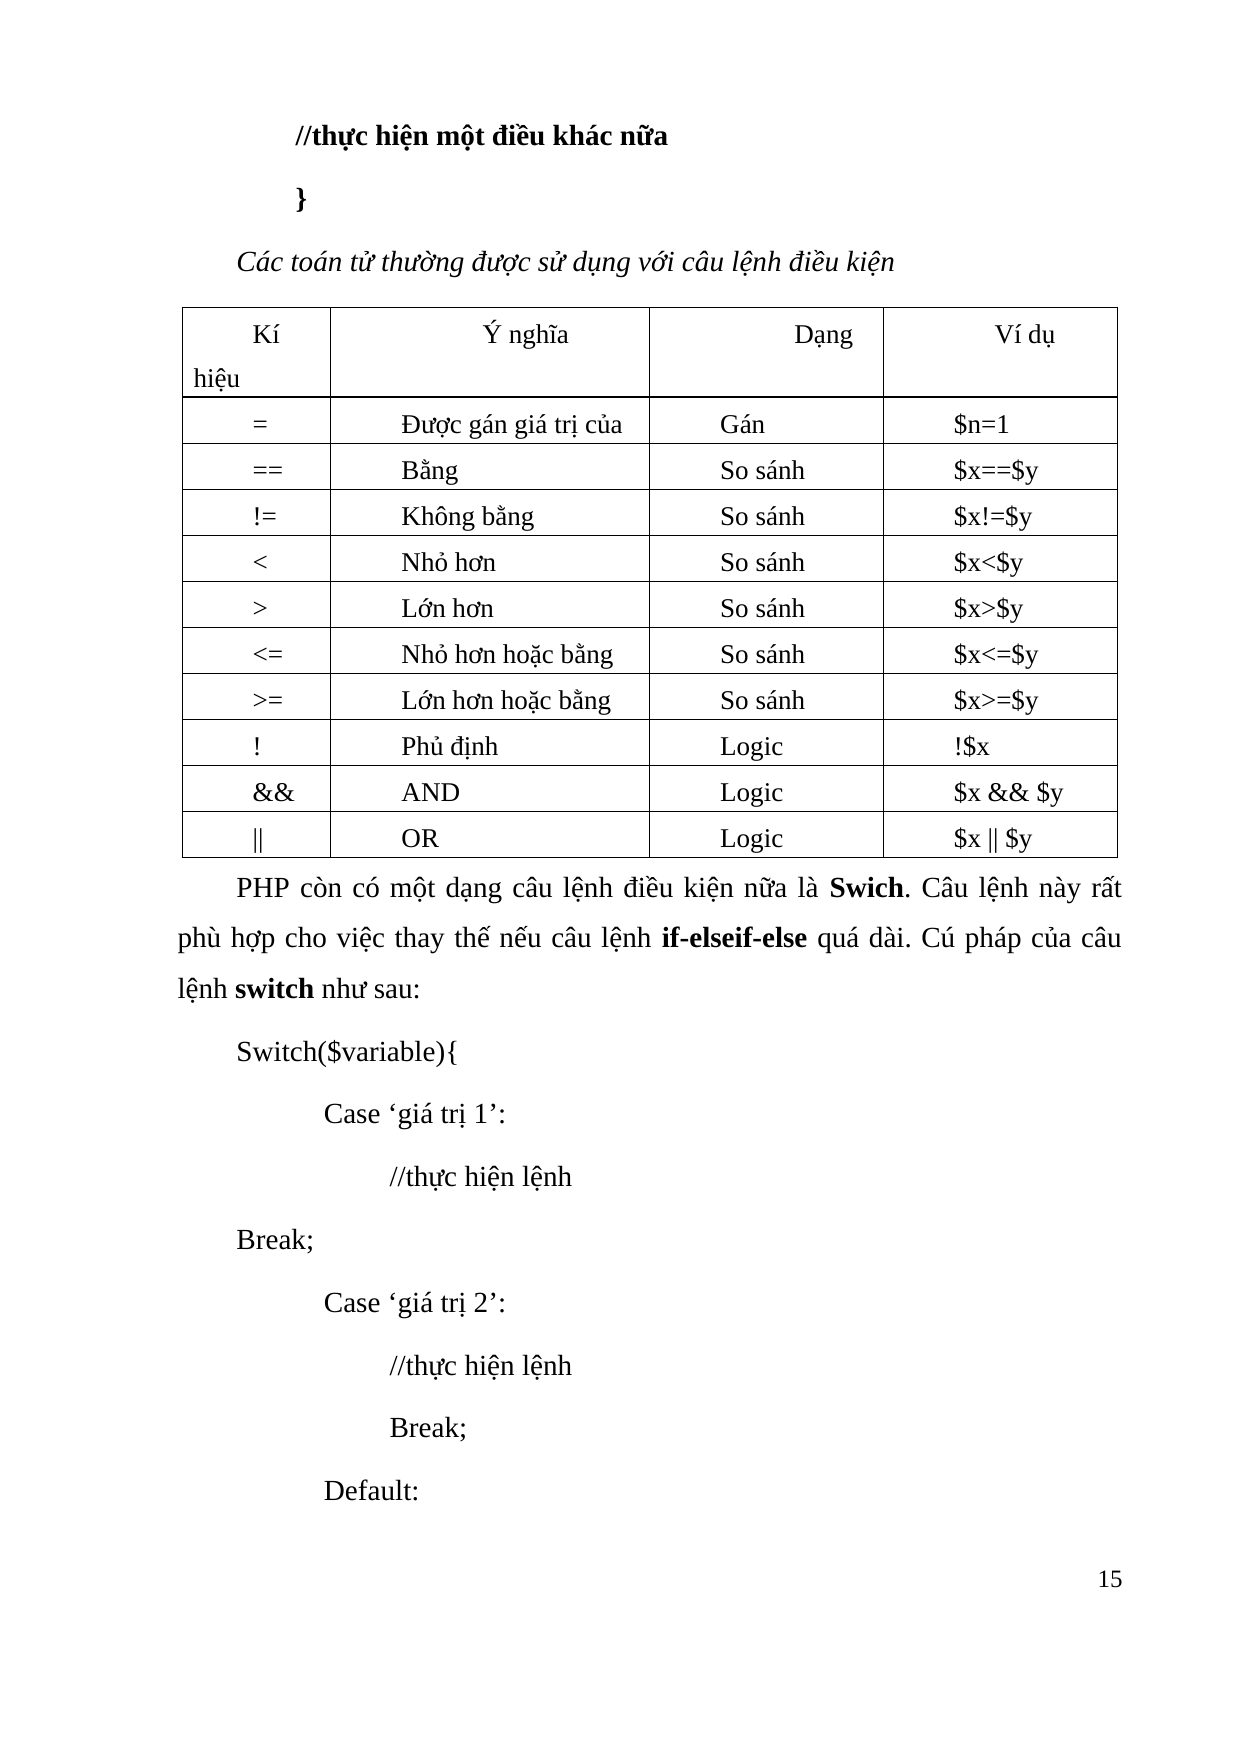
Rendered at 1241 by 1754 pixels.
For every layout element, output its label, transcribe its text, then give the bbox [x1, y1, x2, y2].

table_cell Phủ định [331, 720, 649, 765]
text //thực hiện lệnh [177, 1348, 1122, 1381]
text //thực hiện lệnh [177, 1159, 1122, 1193]
table_cell && [183, 766, 330, 811]
table_cell > [183, 582, 330, 627]
text Break; [177, 1222, 1122, 1256]
table_cell Không bằng [331, 490, 649, 534]
table_cell So sánh [650, 628, 883, 673]
table_cell == [183, 444, 330, 488]
table_cell Được gán giá trị của [331, 398, 649, 442]
table_cell $x!=$y [884, 490, 1117, 534]
text //thực hiện một điều khác nữa [236, 118, 1122, 152]
table_header Ví dụ [884, 308, 1117, 396]
text Break; [177, 1411, 1122, 1444]
table_cell OR [331, 812, 649, 857]
table_cell <= [183, 628, 330, 673]
table_cell So sánh [650, 490, 883, 534]
table_cell Lớn hơn [331, 582, 649, 627]
table_cell $x && $y [884, 766, 1117, 811]
table_cell Lớn hơn hoặc bằng [331, 674, 649, 719]
table_cell Logic [650, 766, 883, 811]
table_cell Nhỏ hơn [331, 536, 649, 581]
text Case ‘giá trị 1’: [177, 1097, 1122, 1130]
table_cell $x>=$y [884, 674, 1117, 719]
table_header Ý nghĩa [331, 308, 649, 396]
table_cell $x<$y [884, 536, 1117, 581]
table_cell Logic [650, 812, 883, 857]
text PHP còn có một dạng câu lệnh điều kiện nữa là Swich. Câu lệnh này rất phù hợp cho việc thay thế nếu câu lệnh if-elseif-else quá dài. Cú pháp của câu lệnh switch như sau: [177, 870, 1122, 1004]
table_cell Gán [650, 398, 883, 442]
table_cell Logic [650, 720, 883, 765]
table_cell !$x [884, 720, 1117, 765]
text Switch($variable){ [177, 1034, 1122, 1067]
table_cell ! [183, 720, 330, 765]
table_cell $x==$y [884, 444, 1117, 488]
text Default: [177, 1473, 1122, 1507]
table_cell So sánh [650, 582, 883, 627]
table_header Dạng [650, 308, 883, 396]
text } [236, 181, 1122, 214]
text Case ‘giá trị 2’: [177, 1285, 1122, 1318]
table_cell So sánh [650, 444, 883, 488]
table_cell >= [183, 674, 330, 719]
table_cell $n=1 [884, 398, 1117, 442]
table_header Kí hiệu [183, 308, 330, 396]
table_cell Nhỏ hơn hoặc bằng [331, 628, 649, 673]
table_cell $x<=$y [884, 628, 1117, 673]
table_cell || [183, 812, 330, 857]
table_cell = [183, 398, 330, 442]
table_cell $x>$y [884, 582, 1117, 627]
table_cell != [183, 490, 330, 534]
table_cell $x || $y [884, 812, 1117, 857]
table_cell Bằng [331, 444, 649, 488]
table_cell So sánh [650, 536, 883, 581]
table_cell AND [331, 766, 649, 811]
text Các toán tử thường được sử dụng với câu lệnh điều kiện [177, 244, 1122, 277]
table_cell So sánh [650, 674, 883, 719]
table_cell < [183, 536, 330, 581]
